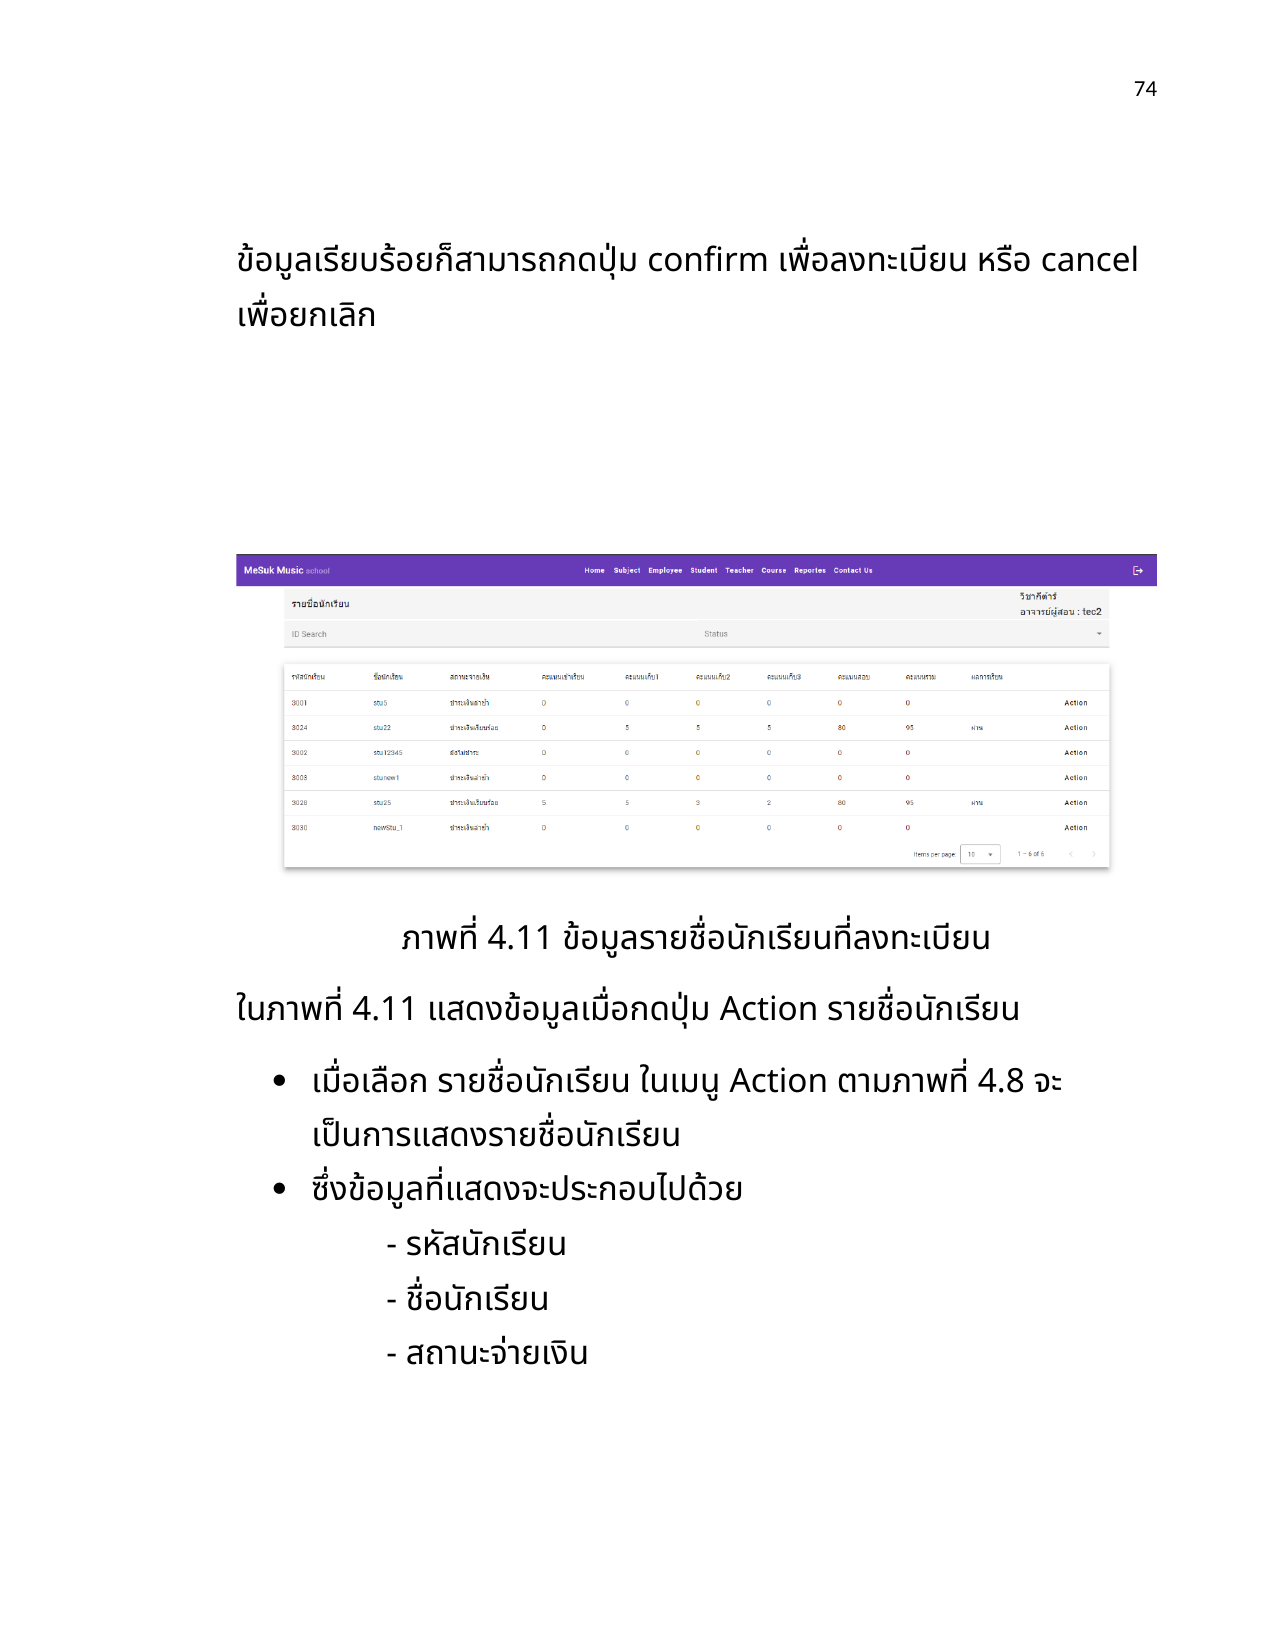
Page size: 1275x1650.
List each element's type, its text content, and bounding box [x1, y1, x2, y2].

list - รหัสนักเรียน [311, 1220, 1157, 1270]
text ภาพที่ 4.11 ข้อมูลรายชื่อนักเรียนที่ลงทะเบียน [236, 914, 1157, 964]
list เมื่อเลือก รายชื่อนักเรียน ในเมนู Action ตามภาพที่ 4.8 จะเป็นการแสดงรายชื่อนักเรียน [274, 1056, 1157, 1161]
list ซึ่งข้อมูลที่แสดงจะประกอบไปด้วย [274, 1165, 1157, 1216]
list - ชื่อนักเรียน [311, 1274, 1157, 1325]
text ในภาพที่ 4.11 แสดงข้อมูลเมื่อกดปุ่ม Action รายชื่อนักเรียน [236, 985, 1157, 1036]
picture [236, 554, 1157, 895]
list - สถานะจ่ายเงิน [311, 1329, 1157, 1379]
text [236, 236, 1157, 341]
